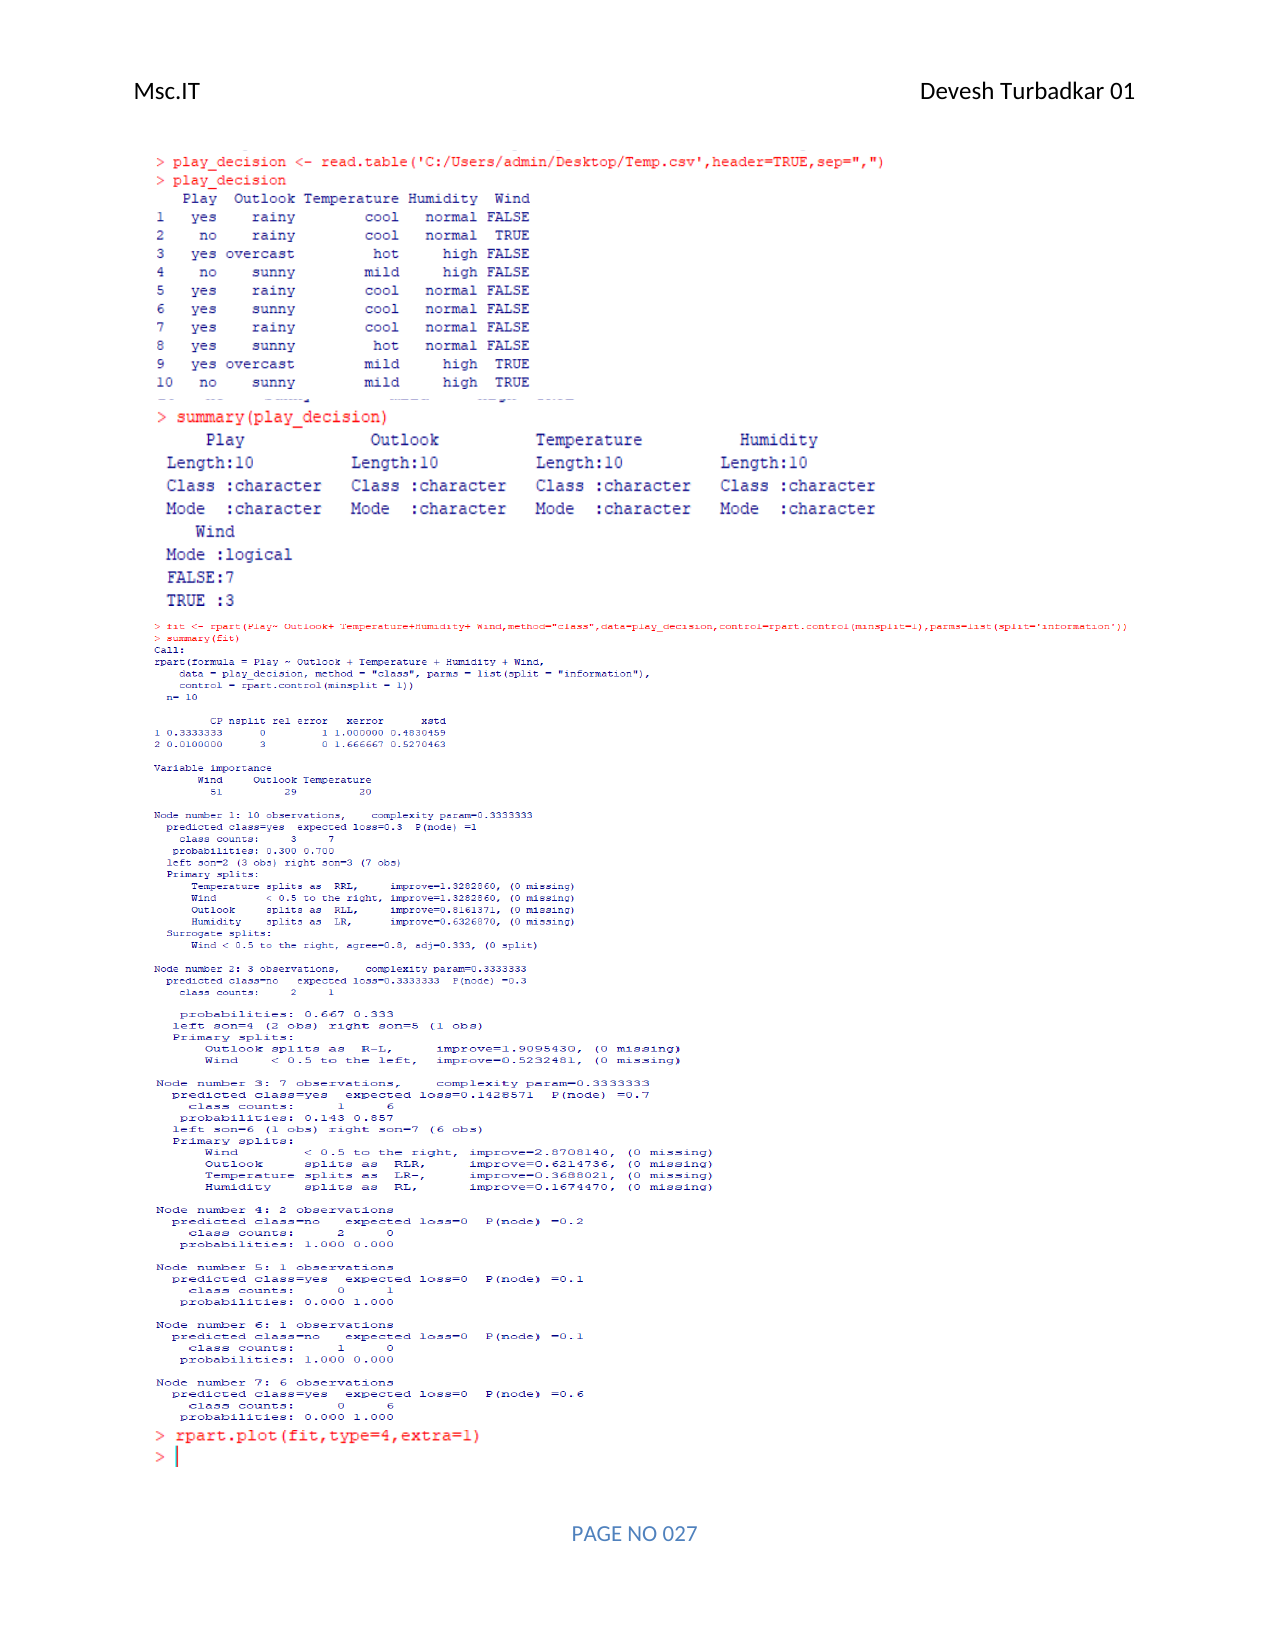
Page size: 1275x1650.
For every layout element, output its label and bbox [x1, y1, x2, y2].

picture [157, 399, 876, 606]
picture [156, 1011, 713, 1421]
picture [155, 1430, 479, 1467]
picture [153, 624, 1126, 995]
picture [156, 150, 883, 389]
